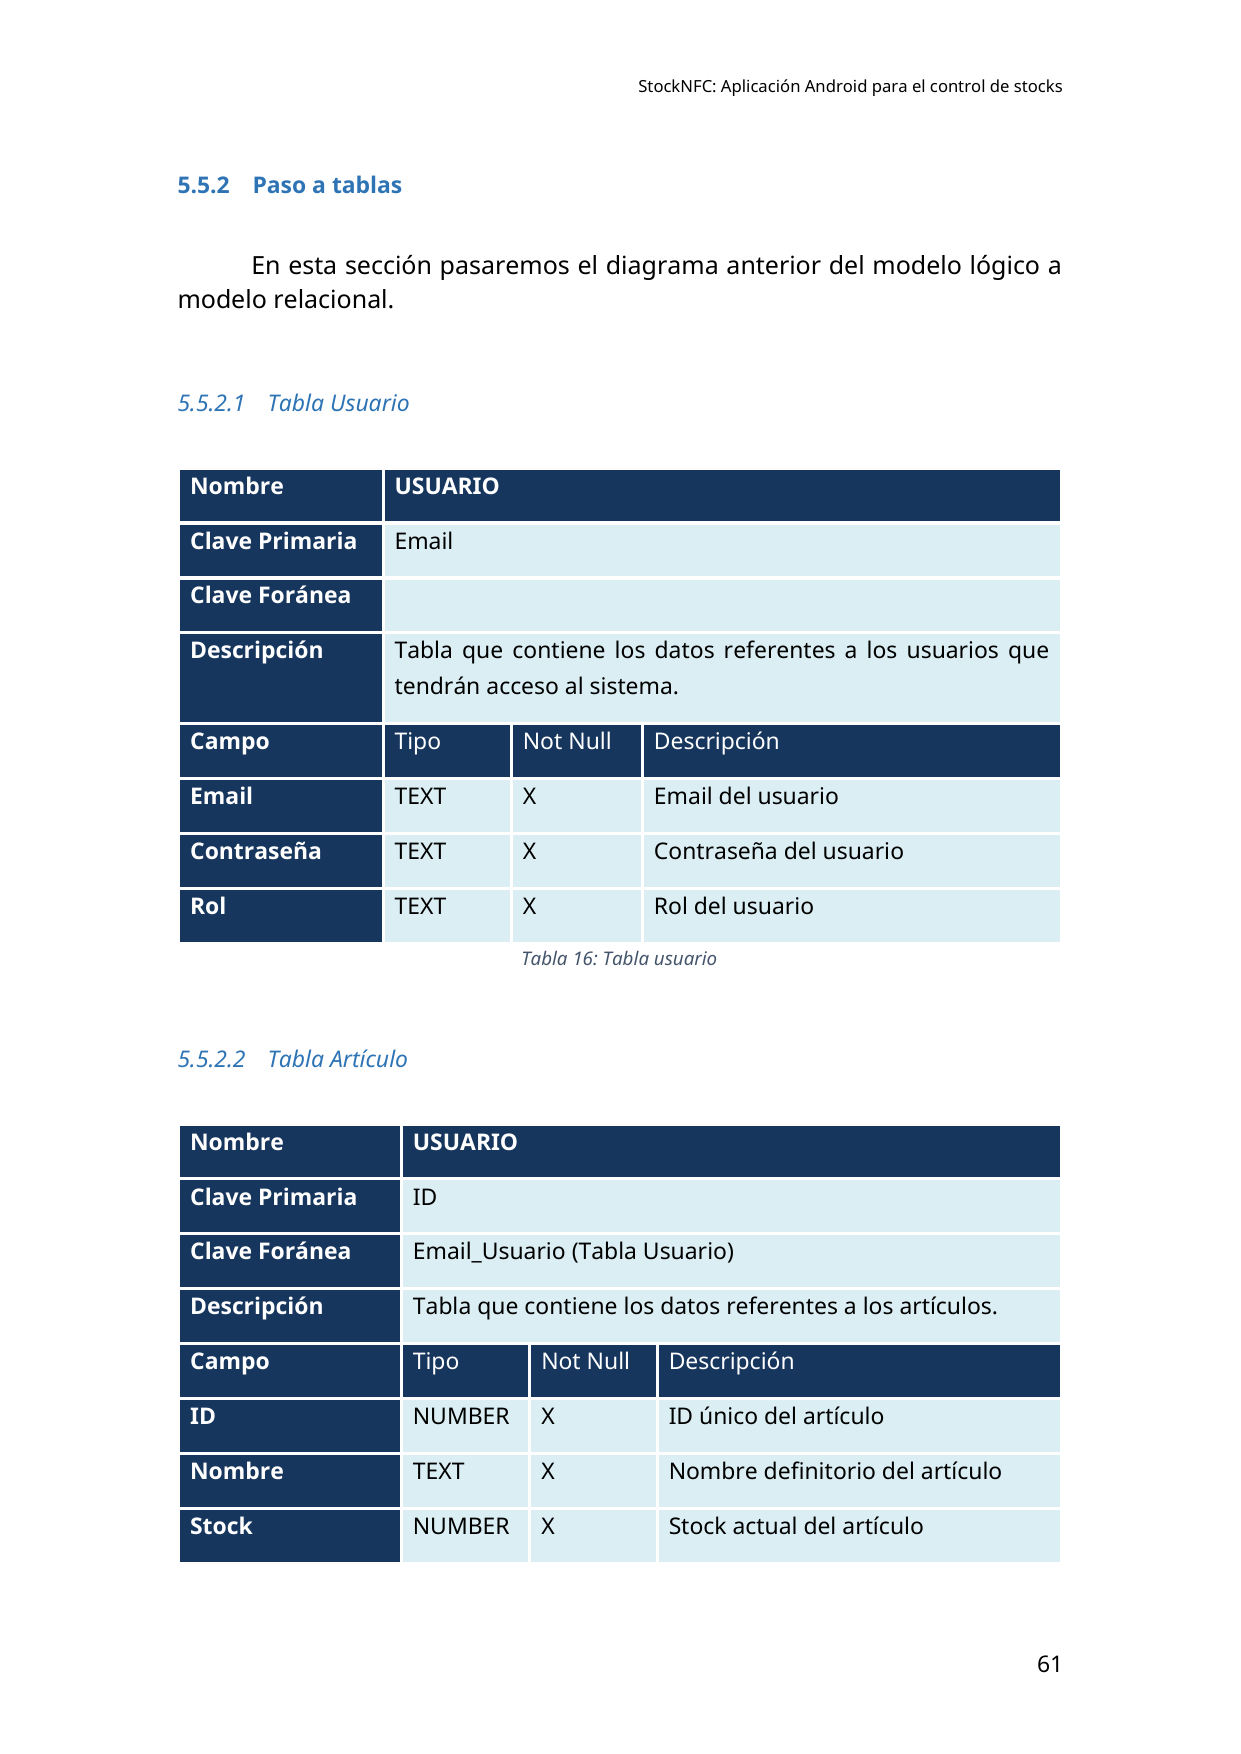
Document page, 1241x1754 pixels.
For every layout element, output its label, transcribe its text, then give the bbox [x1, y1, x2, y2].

table_cell TEXT [403, 1455, 528, 1507]
table_cell ID [180, 1400, 400, 1452]
table_cell X [531, 1400, 656, 1452]
subtitle Tabla Artículo [177, 1043, 1063, 1074]
table_header USUARIO [403, 1126, 1060, 1177]
table_cell Descripción [659, 1345, 1060, 1397]
table_cell Clave Foránea [180, 580, 382, 631]
table_cell Nombre [180, 1455, 400, 1507]
table_cell Email [385, 525, 1060, 576]
table_cell Descripción [180, 1290, 400, 1342]
table_cell Email [180, 780, 382, 832]
table_cell Nombre definitorio del artículo [659, 1455, 1060, 1507]
subtitle Paso a tablas [177, 168, 1063, 200]
table_header Nombre [180, 470, 382, 521]
table_cell NUMBER [403, 1510, 528, 1562]
table_cell Campo [180, 725, 382, 777]
table_cell X [513, 890, 641, 942]
table_cell [385, 580, 1060, 631]
table_cell Contraseña [180, 835, 382, 887]
table_cell TEXT [385, 835, 510, 887]
table_header USUARIO [385, 470, 1060, 521]
table_cell ID [403, 1180, 1060, 1232]
table_cell TEXT [385, 780, 510, 832]
table_cell Rol del usuario [644, 890, 1060, 942]
table_cell Contraseña del usuario [644, 835, 1060, 887]
table_cell X [531, 1510, 656, 1562]
subtitle Tabla Usuario [177, 387, 1063, 419]
table_header Nombre [180, 1126, 400, 1177]
table_cell Tipo [385, 725, 510, 777]
table_cell X [513, 780, 641, 832]
table_cell Descripción [180, 634, 382, 722]
table_cell Stock [180, 1510, 400, 1562]
table_cell Not Null [513, 725, 641, 777]
table_cell X [513, 835, 641, 887]
table_cell TEXT [385, 890, 510, 942]
table_cell ID único del artículo [659, 1400, 1060, 1452]
table_cell NUMBER [403, 1400, 528, 1452]
table_cell Descripción [644, 725, 1060, 777]
table_cell Not Null [531, 1345, 656, 1397]
table_cell Clave Foránea [180, 1235, 400, 1287]
table_cell Stock actual del artículo [659, 1510, 1060, 1562]
table_cell Rol [180, 890, 382, 942]
table_cell Clave Primaria [180, 1180, 400, 1232]
table_cell X [531, 1455, 656, 1507]
table_cell Tipo [403, 1345, 528, 1397]
table_cell Campo [180, 1345, 400, 1397]
table_cell Tabla que contiene los datos referentes a los usuarios que tendrán acceso al sistema. [385, 634, 1060, 722]
table_cell Email del usuario [644, 780, 1060, 832]
table_cell Email_Usuario (Tabla Usuario) [403, 1235, 1060, 1287]
table_cell Clave Primaria [180, 525, 382, 576]
text En esta sección pasaremos el diagrama anterior del modelo lógico a modelo relacional. [177, 248, 1063, 316]
table_cell Tabla que contiene los datos referentes a los artículos. [403, 1290, 1060, 1342]
